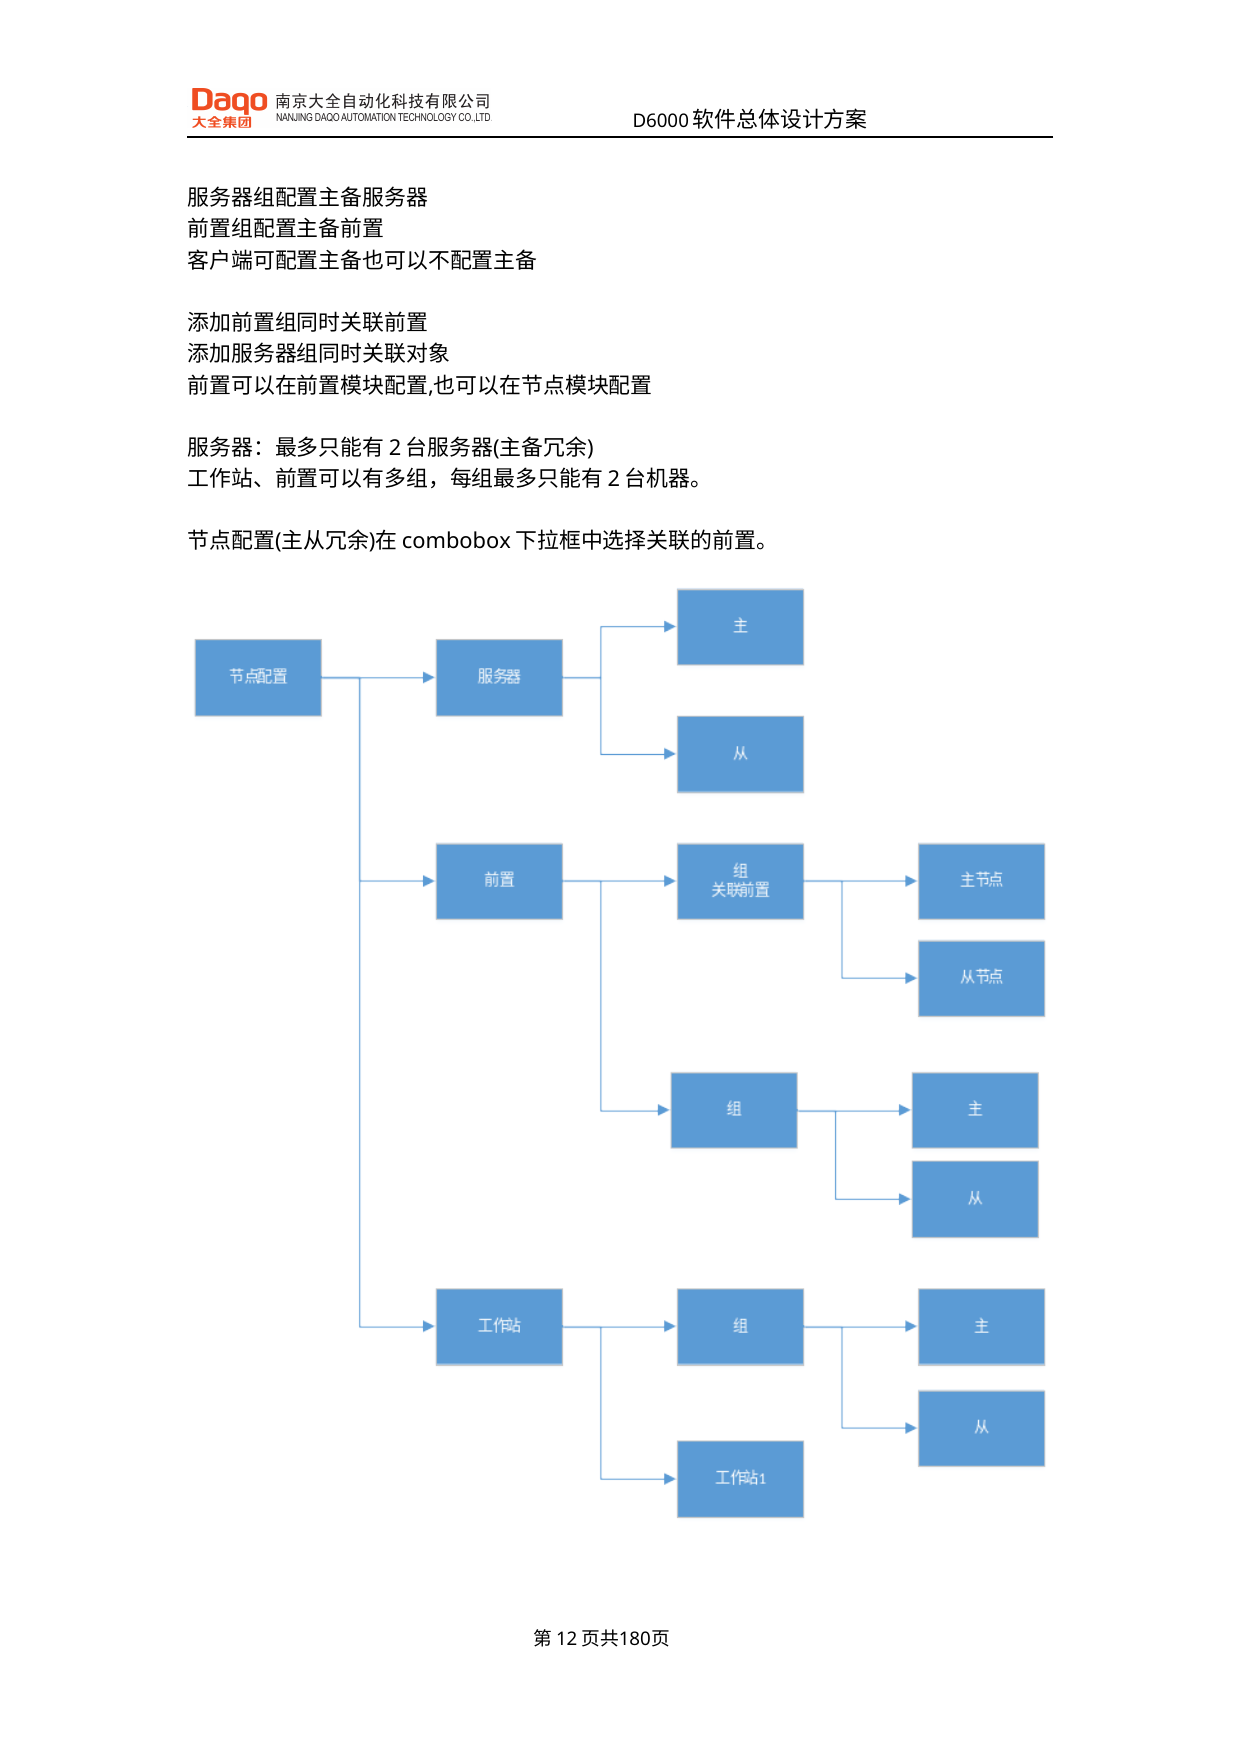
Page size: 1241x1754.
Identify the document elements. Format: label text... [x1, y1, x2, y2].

text 前置组配置主备前置 [187, 211, 1053, 243]
text 节点配置(主从冗余)在combobox下拉框中选择关联的前置。 [187, 523, 1053, 554]
text 服务器组配置主备服务器 [187, 180, 1053, 211]
text 添加服务器组同时关联对象 [187, 336, 1053, 368]
text 服务器：最多只能有2台服务器(主备冗余) [187, 429, 1053, 461]
text 添加前置组同时关联前置 [187, 304, 1053, 336]
picture [187, 88, 492, 128]
text 客户端可配置主备也可以不配置主备 [187, 243, 1053, 275]
text 前置可以在前置模块配置,也可以在节点模块配置 [187, 368, 1053, 400]
text 工作站、前置可以有多组，每组最多只能有2台机器。 [187, 461, 1053, 493]
